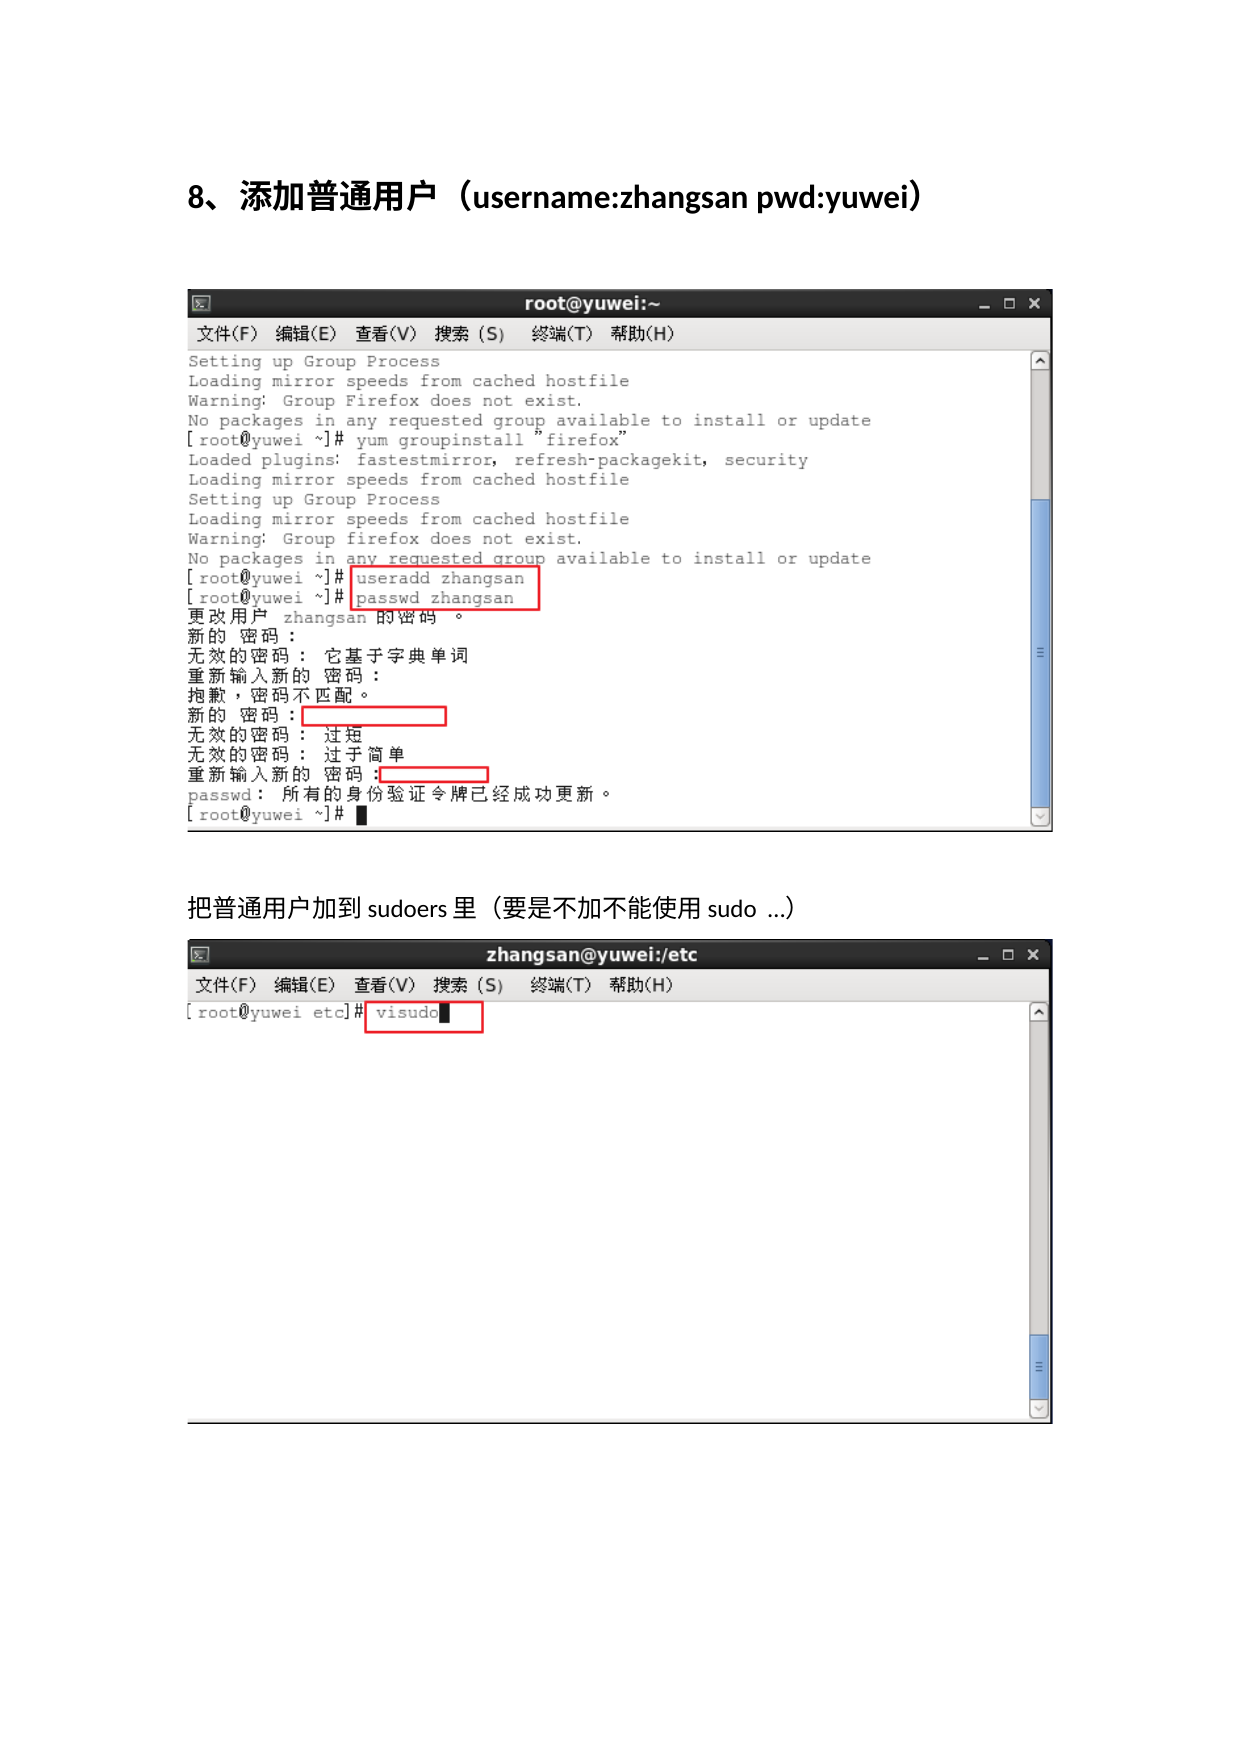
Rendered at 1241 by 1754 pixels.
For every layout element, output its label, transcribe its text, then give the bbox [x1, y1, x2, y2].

text 把普通用户加到sudoers里（要是不加不能使用sudo …） [187, 874, 1053, 939]
picture [187, 939, 1053, 1424]
picture [187, 289, 1053, 832]
subtitle 添加普通用户（username:zhangsan pwd:yuwei） [187, 162, 1053, 227]
